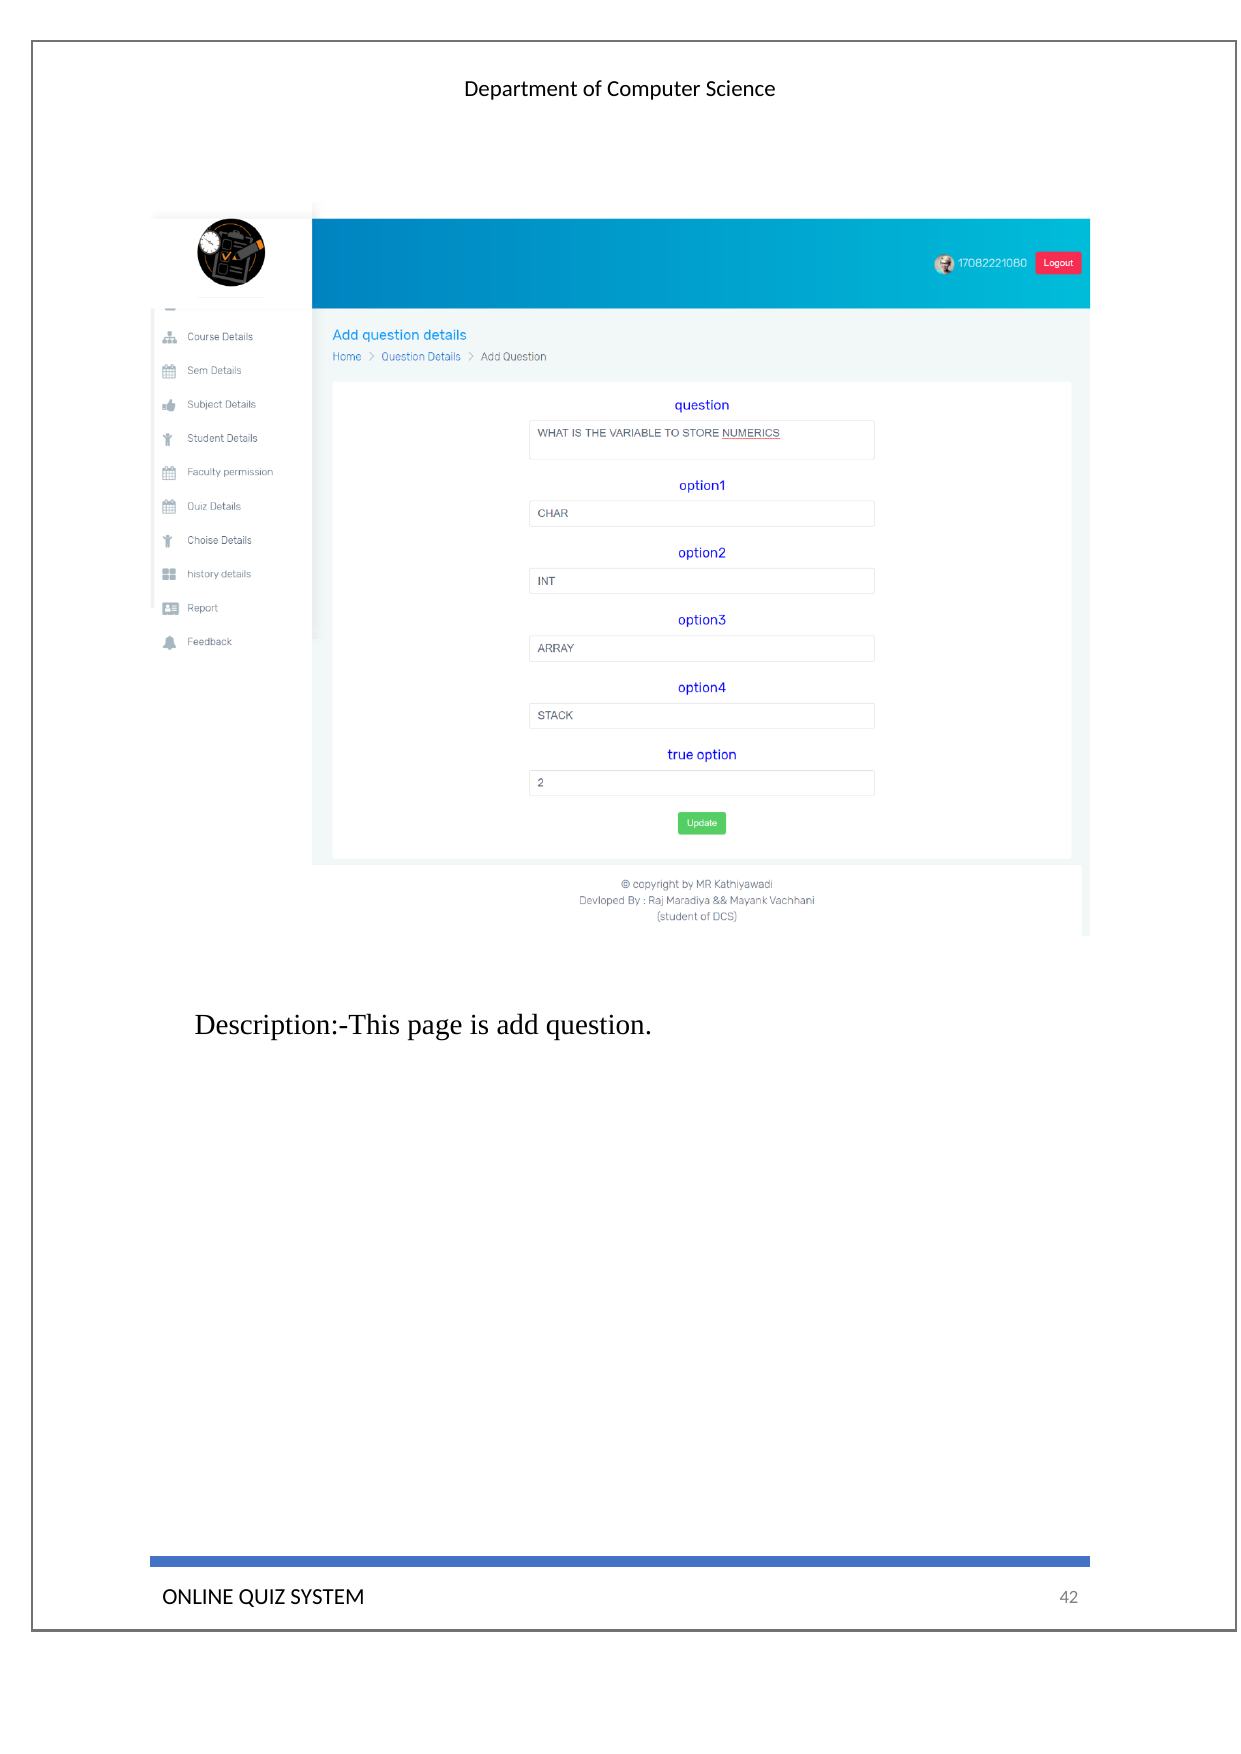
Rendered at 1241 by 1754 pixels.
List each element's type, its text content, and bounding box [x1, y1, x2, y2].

picture [150, 202, 1091, 936]
text Description:-This page is add question. [150, 1007, 1090, 1041]
